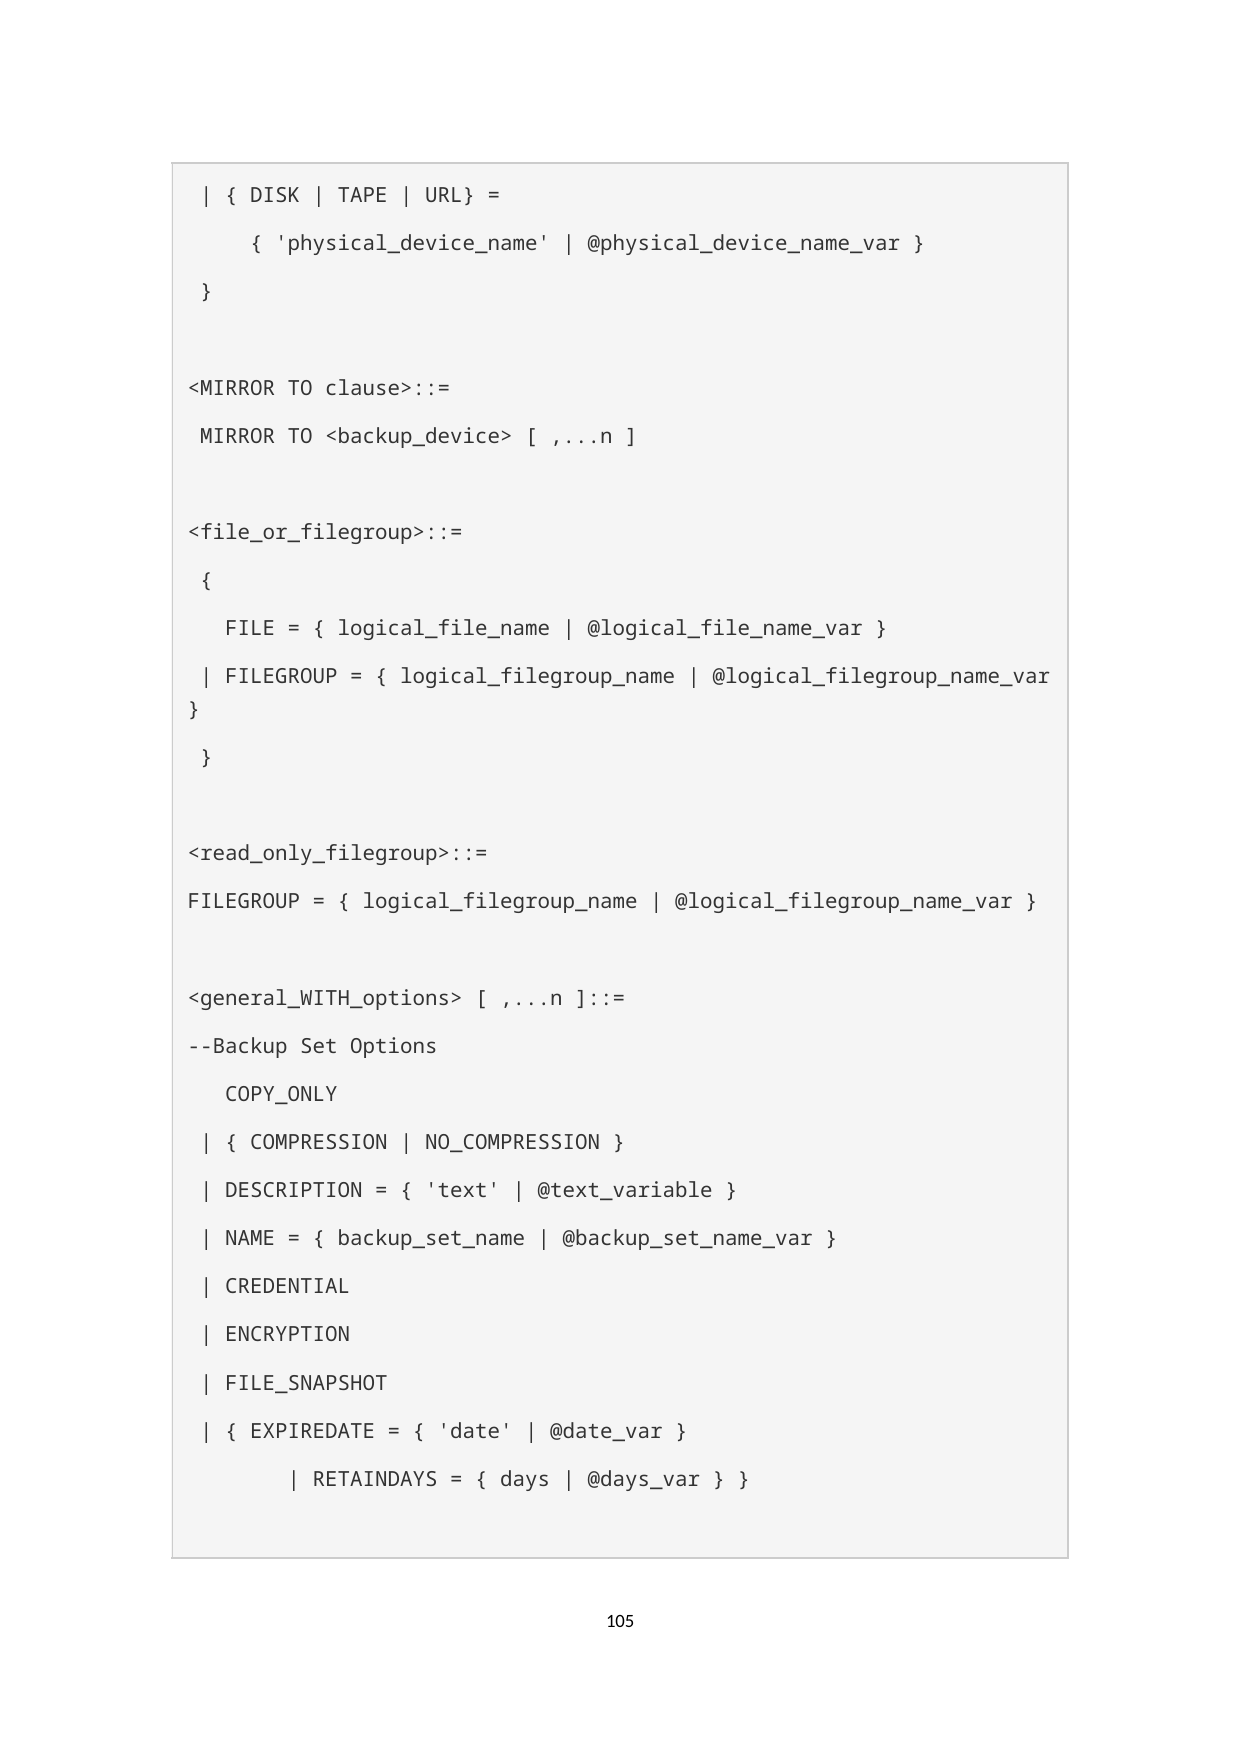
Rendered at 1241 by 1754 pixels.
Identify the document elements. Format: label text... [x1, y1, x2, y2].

text { 'physical_device_name' | @physical_device_name_var } [173, 210, 1067, 258]
text | NAME = { backup_set_name | @backup_set_name_var } [173, 1205, 1067, 1253]
text <MIRROR TO clause>::= [173, 354, 1067, 403]
text | ENCRYPTION [173, 1301, 1067, 1349]
text <general_WITH_options> [ ,...n ]::= [173, 964, 1067, 1013]
text } [173, 724, 1067, 772]
text | RETAINDAYS = { days | @days_var } } [173, 1446, 1067, 1494]
text FILE = { logical_file_name | @logical_file_name_var } [173, 595, 1067, 643]
text | FILE_SNAPSHOT [173, 1349, 1067, 1398]
text | { EXPIREDATE = { 'date' | @date_var } [173, 1398, 1067, 1446]
text <read_only_filegroup>::= [173, 820, 1067, 868]
text | { DISK | TAPE | URL} = [173, 164, 1067, 210]
text | DESCRIPTION = { 'text' | @text_variable } [173, 1157, 1067, 1205]
text --Backup Set Options [173, 1013, 1067, 1061]
text | FILEGROUP = { logical_filegroup_name | @logical_filegroup_name_var } [173, 643, 1067, 724]
text COPY_ONLY [173, 1061, 1067, 1109]
text FILEGROUP = { logical_filegroup_name | @logical_filegroup_name_var } [173, 868, 1067, 916]
text { [173, 547, 1067, 595]
text | CREDENTIAL [173, 1253, 1067, 1301]
text | { COMPRESSION | NO_COMPRESSION } [173, 1109, 1067, 1157]
text } [173, 258, 1067, 306]
text MIRROR TO <backup_device> [ ,...n ] [173, 403, 1067, 451]
text <file_or_filegroup>::= [173, 499, 1067, 547]
